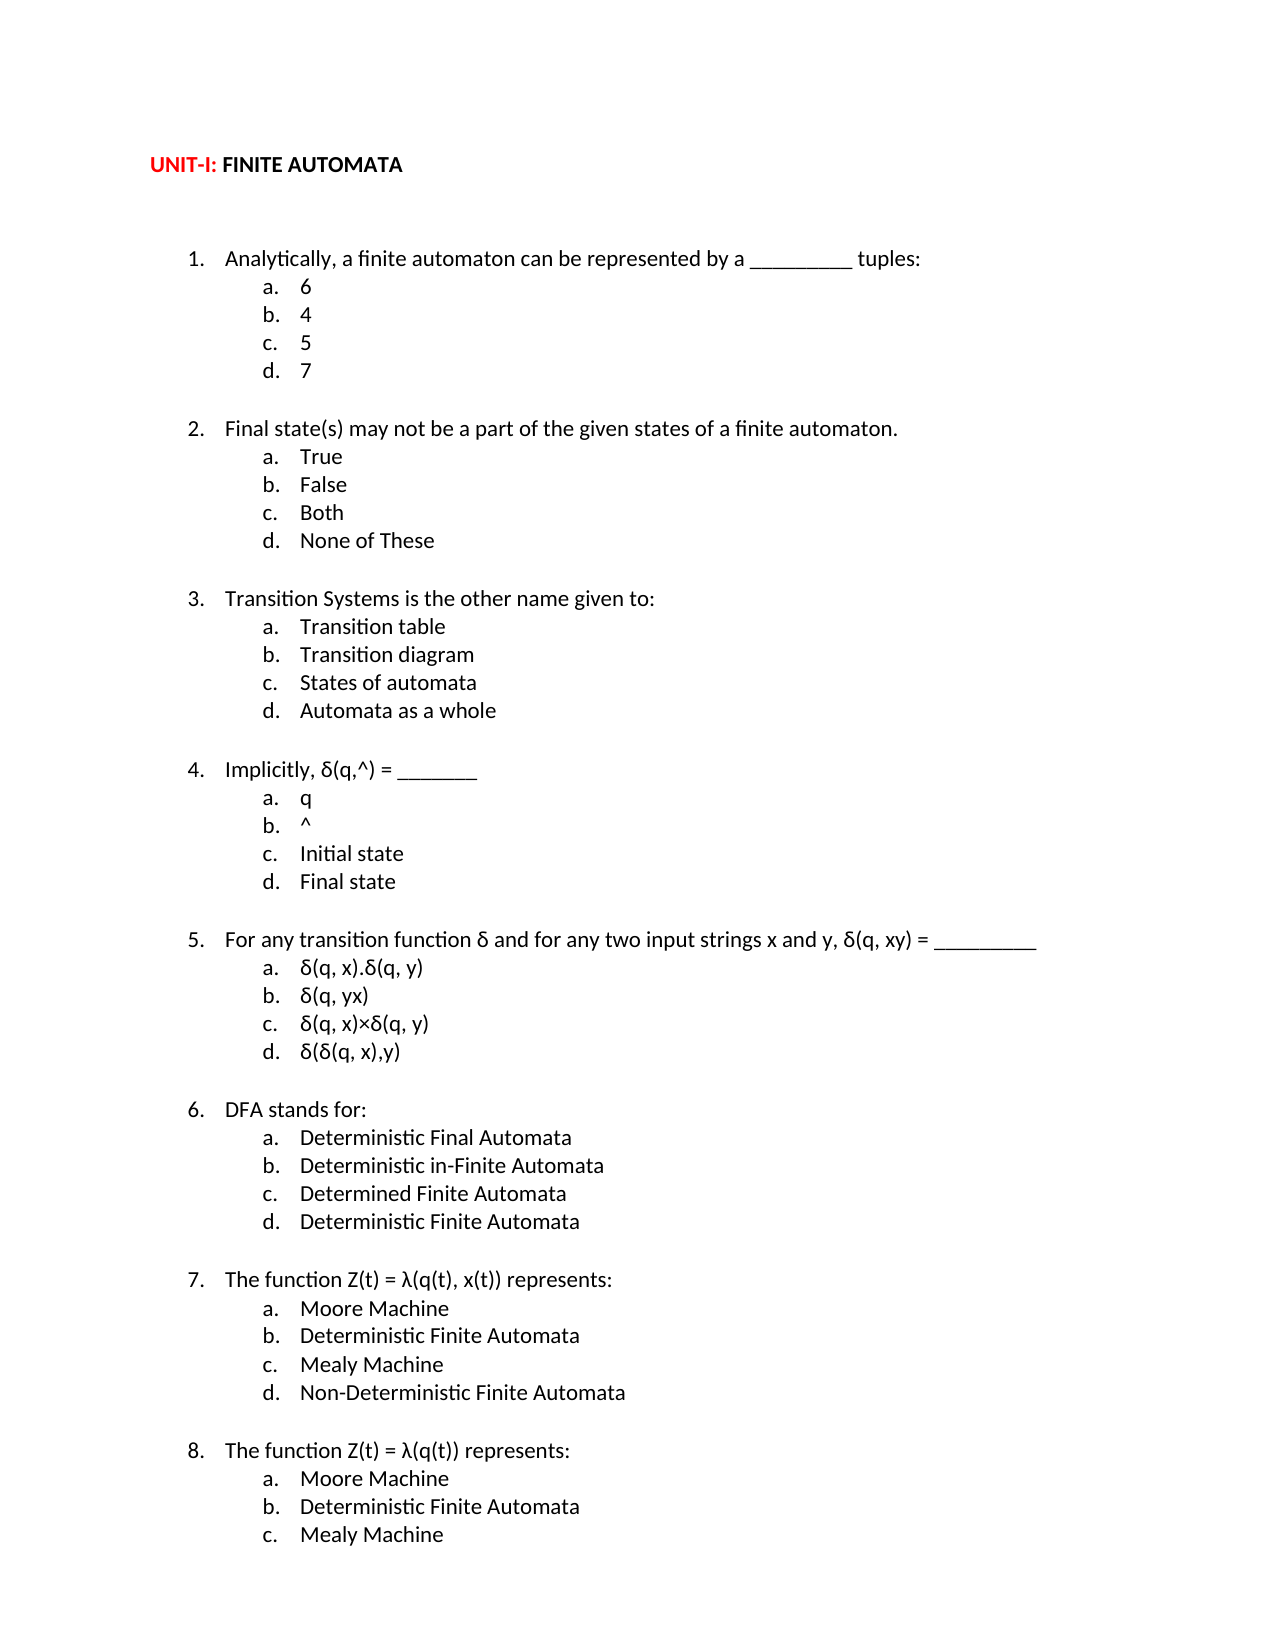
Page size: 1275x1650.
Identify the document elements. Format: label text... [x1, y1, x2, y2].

list δ(δ(q, x),y) [262, 1037, 1125, 1065]
list Final state [262, 867, 1125, 895]
list Deterministic Final Automata [262, 1123, 1125, 1151]
list The function Z(t) = λ(q(t)) represents: [187, 1436, 1125, 1464]
list q [262, 783, 1125, 811]
list Deterministic Finite Automata [262, 1322, 1125, 1350]
list Mealy Machine [262, 1350, 1125, 1378]
list 4 [262, 300, 1125, 328]
list For any transition function δ and for any two input strings x and y, δ(q, xy) = _________ [187, 925, 1125, 953]
list Deterministic in-Finite Automata [262, 1151, 1125, 1179]
list Both [262, 498, 1125, 526]
list False [262, 470, 1125, 498]
list Deterministic Finite Automata [262, 1492, 1125, 1520]
text UNIT-I: FINITE AUTOMATA [150, 150, 1125, 178]
list True [262, 442, 1125, 470]
list Implicitly, δ(q,^) = _______ [187, 755, 1125, 783]
list Transition diagram [262, 640, 1125, 668]
list Non-Deterministic Finite Automata [262, 1378, 1125, 1406]
list 5 [262, 328, 1125, 356]
list Moore Machine [262, 1464, 1125, 1492]
list Transition Systems is the other name given to: [187, 584, 1125, 612]
list Transition table [262, 612, 1125, 640]
list Initial state [262, 839, 1125, 867]
list δ(q, x)×δ(q, y) [262, 1009, 1125, 1037]
list States of automata [262, 668, 1125, 696]
list DFA stands for: [187, 1095, 1125, 1123]
list δ(q, x).δ(q, y) [262, 953, 1125, 981]
list Mealy Machine [262, 1520, 1125, 1548]
list Analytically, a finite automaton can be represented by a _________ tuples: [187, 244, 1125, 272]
list Determined Finite Automata [262, 1179, 1125, 1207]
list The function Z(t) = λ(q(t), x(t)) represents: [187, 1266, 1125, 1294]
list Moore Machine [262, 1294, 1125, 1322]
list Final state(s) may not be a part of the given states of a finite automaton. [187, 414, 1125, 442]
list 6 [262, 272, 1125, 300]
list δ(q, yx) [262, 981, 1125, 1009]
list ^ [262, 811, 1125, 839]
list 7 [262, 356, 1125, 384]
list None of These [262, 526, 1125, 554]
list Deterministic Finite Automata [262, 1207, 1125, 1235]
list Automata as a whole [262, 696, 1125, 724]
